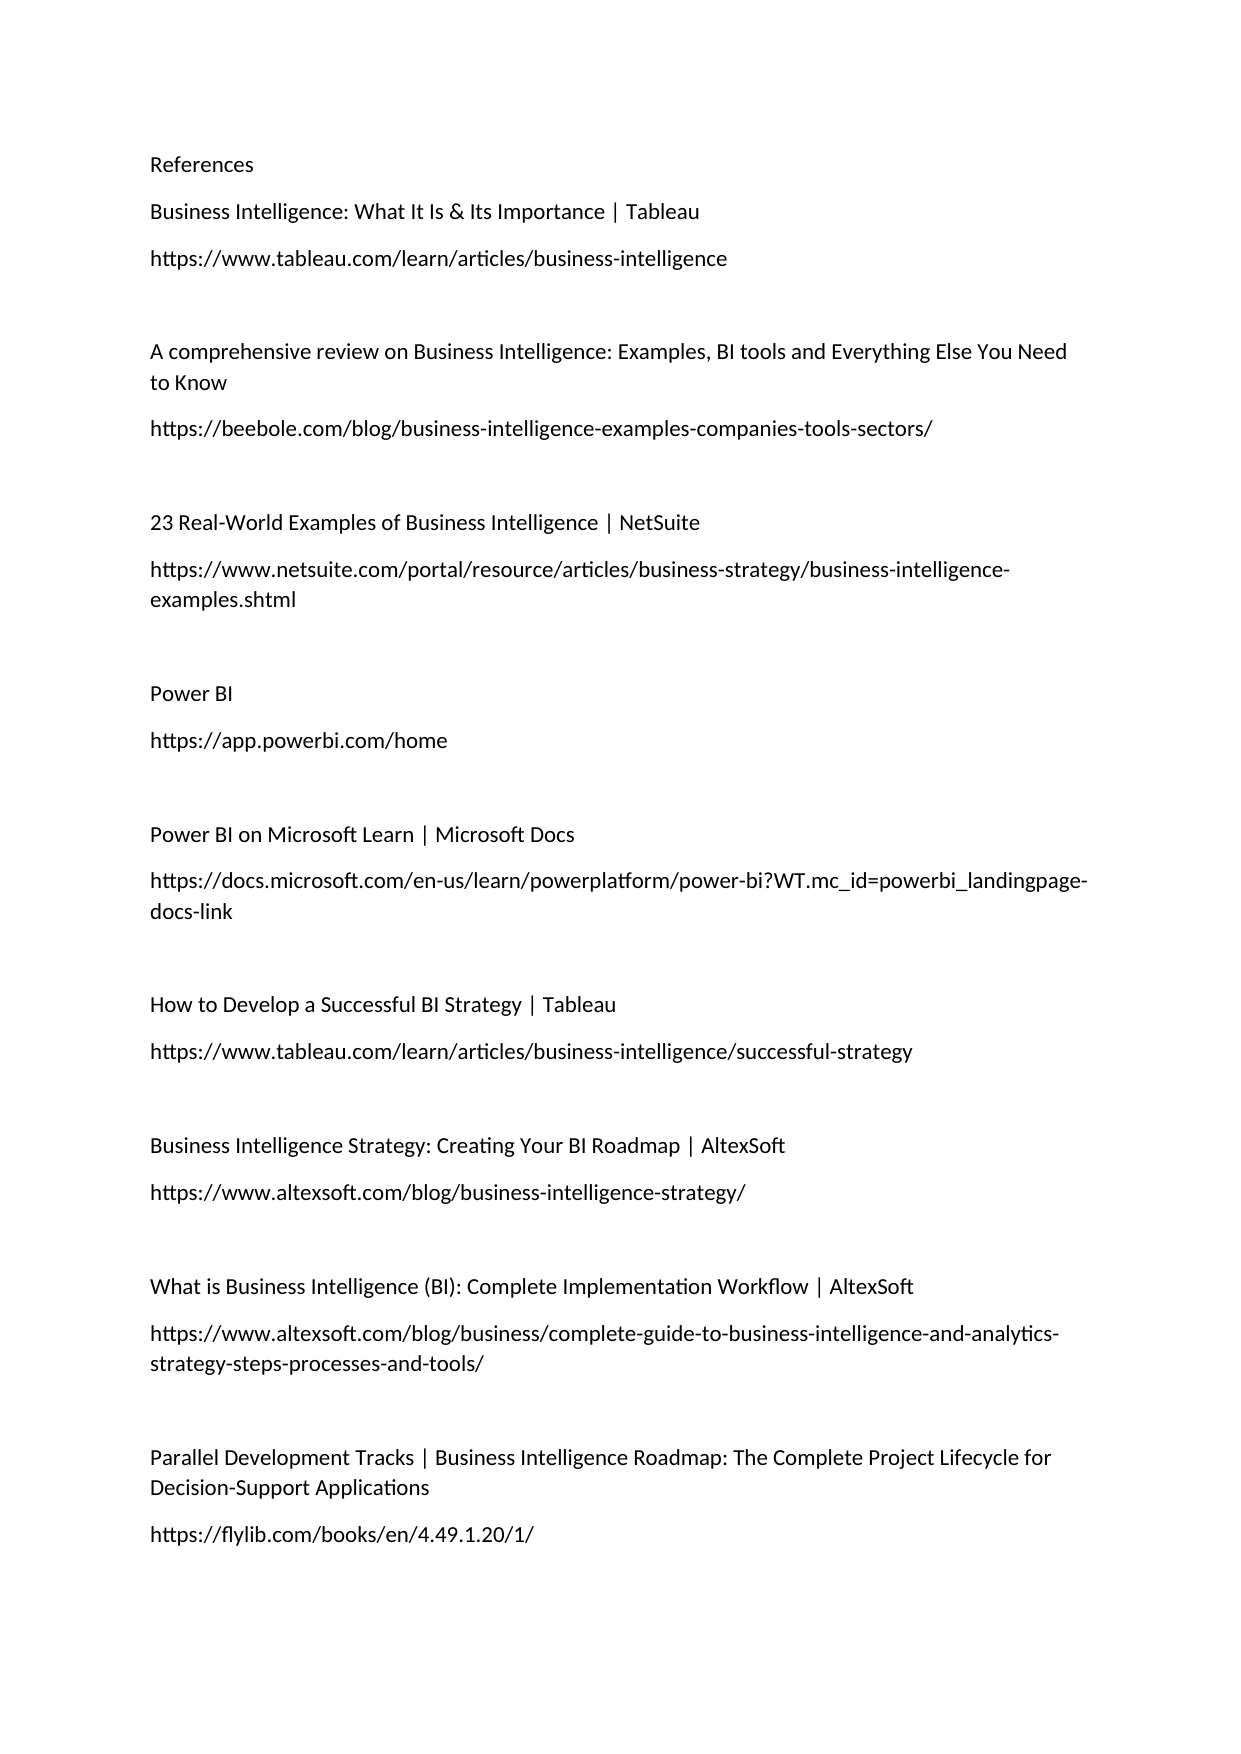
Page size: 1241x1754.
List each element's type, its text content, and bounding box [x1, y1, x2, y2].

text What is Business Intelligence (BI): Complete Implementation Workflow | AltexSoft [150, 1272, 1090, 1300]
text https://flylib.com/books/en/4.49.1.20/1/ [150, 1520, 1090, 1548]
text Business Intelligence: What It Is & Its Importance | Tableau [150, 197, 1090, 225]
text https://www.netsuite.com/portal/resource/articles/business-strategy/business-intelligence-examples.shtml [150, 555, 1090, 613]
text How to Develop a Successful BI Strategy | Tableau [150, 991, 1090, 1019]
text https://www.altexsoft.com/blog/business-intelligence-strategy/ [150, 1178, 1090, 1206]
text Parallel Development Tracks | Business Intelligence Roadmap: The Complete Project Lifecycle for Decision-Support Applications [150, 1443, 1090, 1501]
text Power BI on Microsoft Learn | Microsoft Docs [150, 820, 1090, 848]
text https://www.tableau.com/learn/articles/business-intelligence [150, 244, 1090, 272]
text References [150, 150, 1090, 178]
text https://docs.microsoft.com/en-us/learn/powerplatform/power-bi?WT.mc_id=powerbi_landingpage-docs-link [150, 867, 1090, 925]
text https://app.powerbi.com/home [150, 726, 1090, 754]
text https://beebole.com/blog/business-intelligence-examples-companies-tools-sectors/ [150, 414, 1090, 443]
text A comprehensive review on Business Intelligence: Examples, BI tools and Everything Else You Need to Know [150, 337, 1090, 396]
text https://www.altexsoft.com/blog/business/complete-guide-to-business-intelligence-and-analytics-strategy-steps-processes-and-tools/ [150, 1319, 1090, 1377]
text 23 Real-World Examples of Business Intelligence | NetSuite [150, 508, 1090, 536]
text Business Intelligence Strategy: Creating Your BI Roadmap | AltexSoft [150, 1131, 1090, 1159]
text Power BI [150, 679, 1090, 707]
text https://www.tableau.com/learn/articles/business-intelligence/successful-strategy [150, 1037, 1090, 1066]
